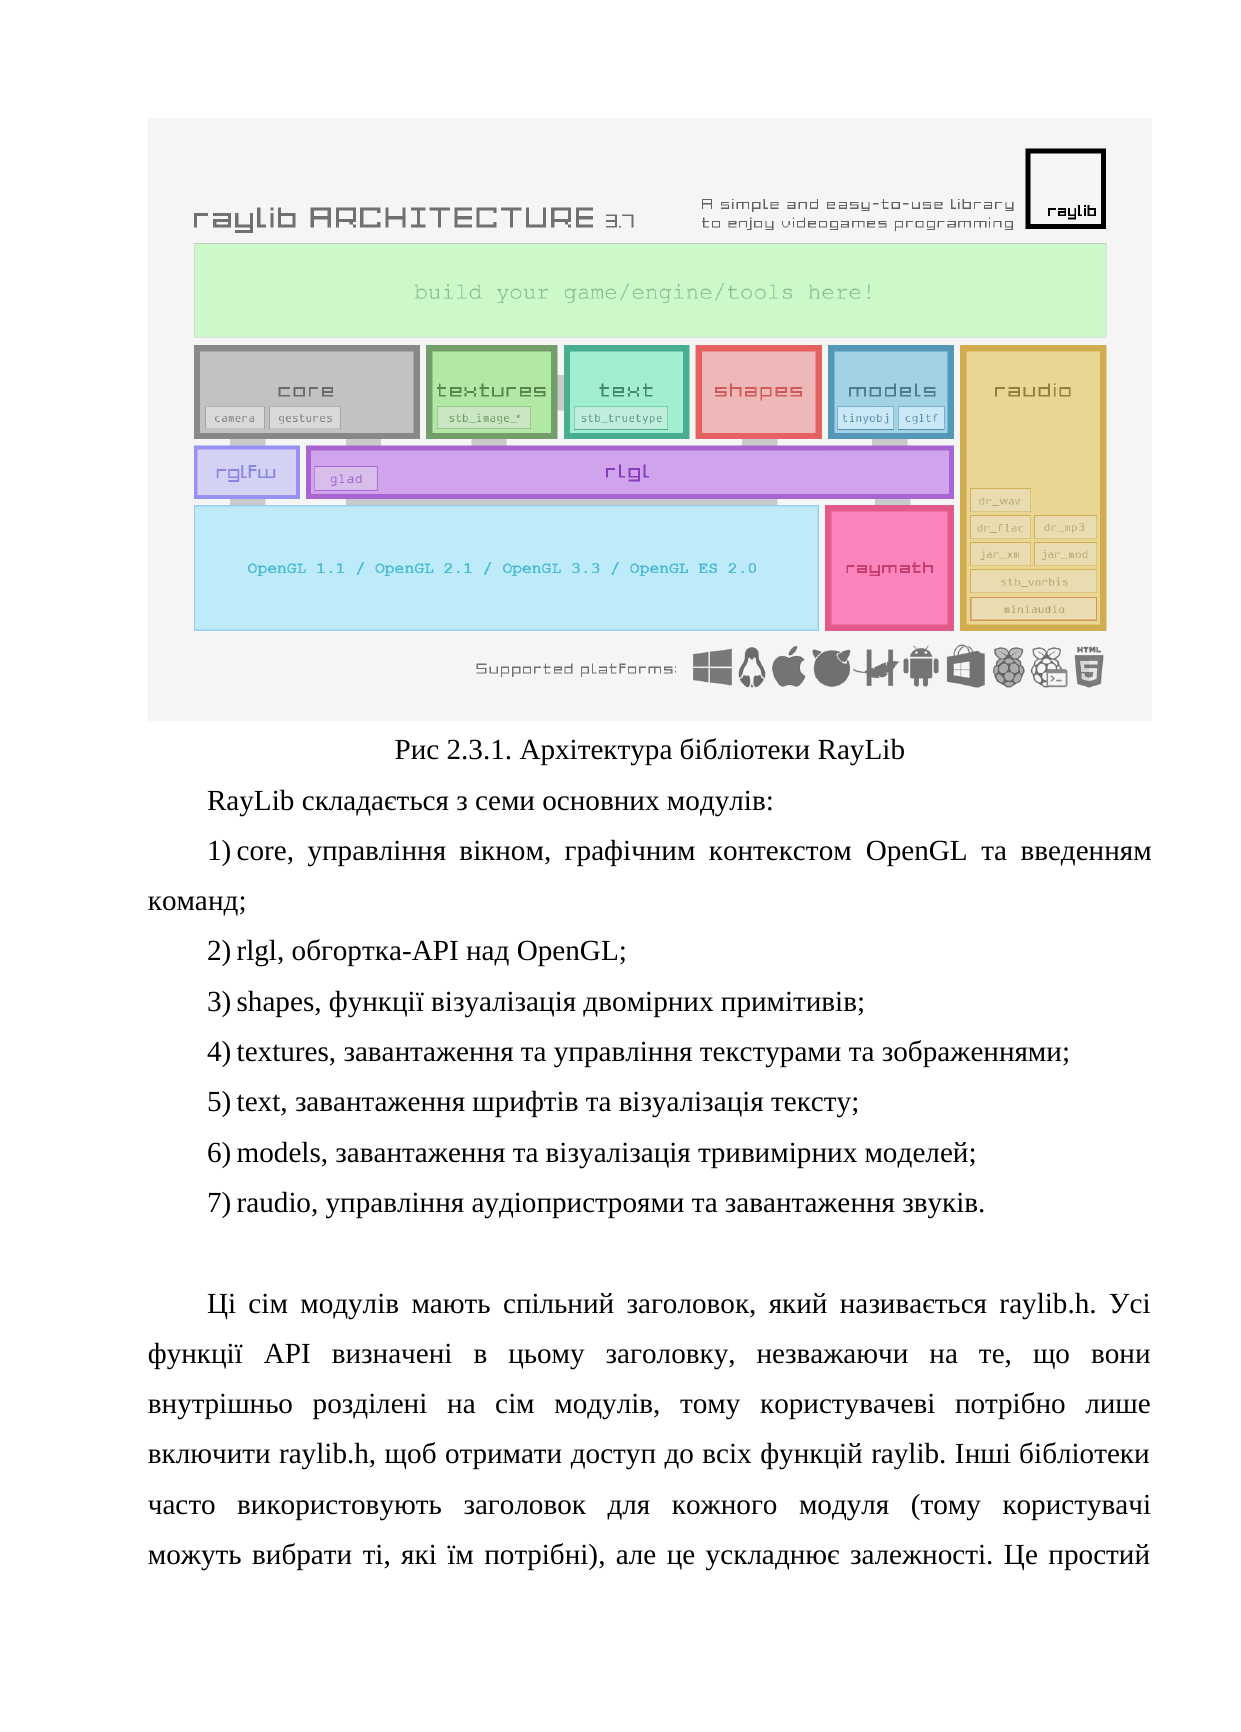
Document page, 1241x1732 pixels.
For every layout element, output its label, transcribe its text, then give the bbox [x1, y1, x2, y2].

list textures, завантаження та управління текстурами та зображеннями; [148, 1034, 1152, 1068]
text Рис 2.3.1. Архітектура бібліотеки RayLib [148, 732, 1152, 766]
list models, завантаження та візуалізація тривимірних моделей; [148, 1135, 1152, 1168]
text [148, 1286, 1152, 1571]
picture [147, 118, 1152, 721]
text RayLib складається з семи основних модулів: [148, 783, 1152, 816]
list shapes, функції візуалізація двомірних примітивів; [148, 984, 1152, 1017]
list core, управління вікном, графічним контекстом OpenGL та введенням команд; [148, 833, 1152, 917]
list text, завантаження шрифтів та візуалізація тексту; [148, 1084, 1152, 1118]
list raudio, управління аудіопристроями та завантаження звуків. [148, 1185, 1152, 1219]
list rlgl, обгортка-API над OpenGL; [148, 933, 1152, 967]
